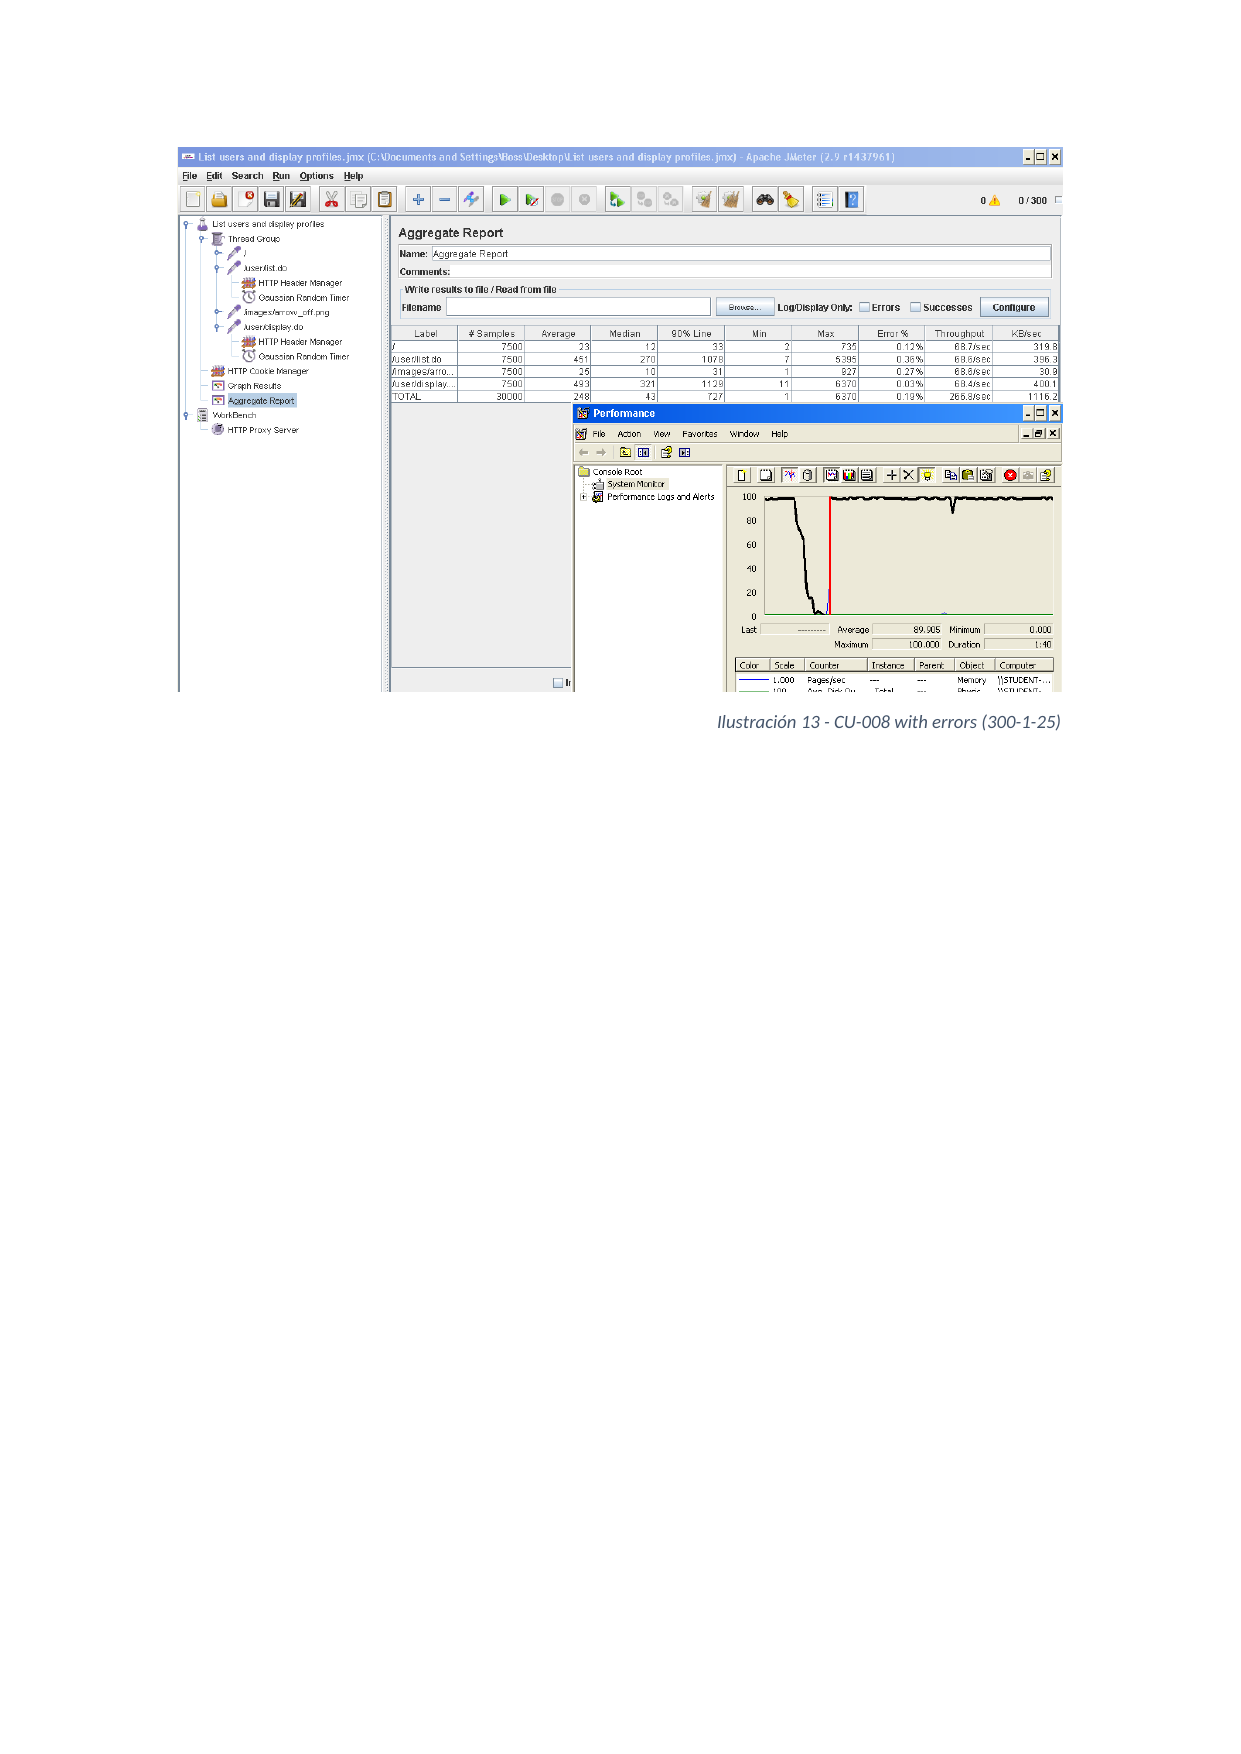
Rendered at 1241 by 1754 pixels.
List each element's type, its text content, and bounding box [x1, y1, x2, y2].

picture [177, 147, 1063, 692]
text Ilustración 15 - CU-008 with errors (300-1-25) [177, 710, 1063, 733]
